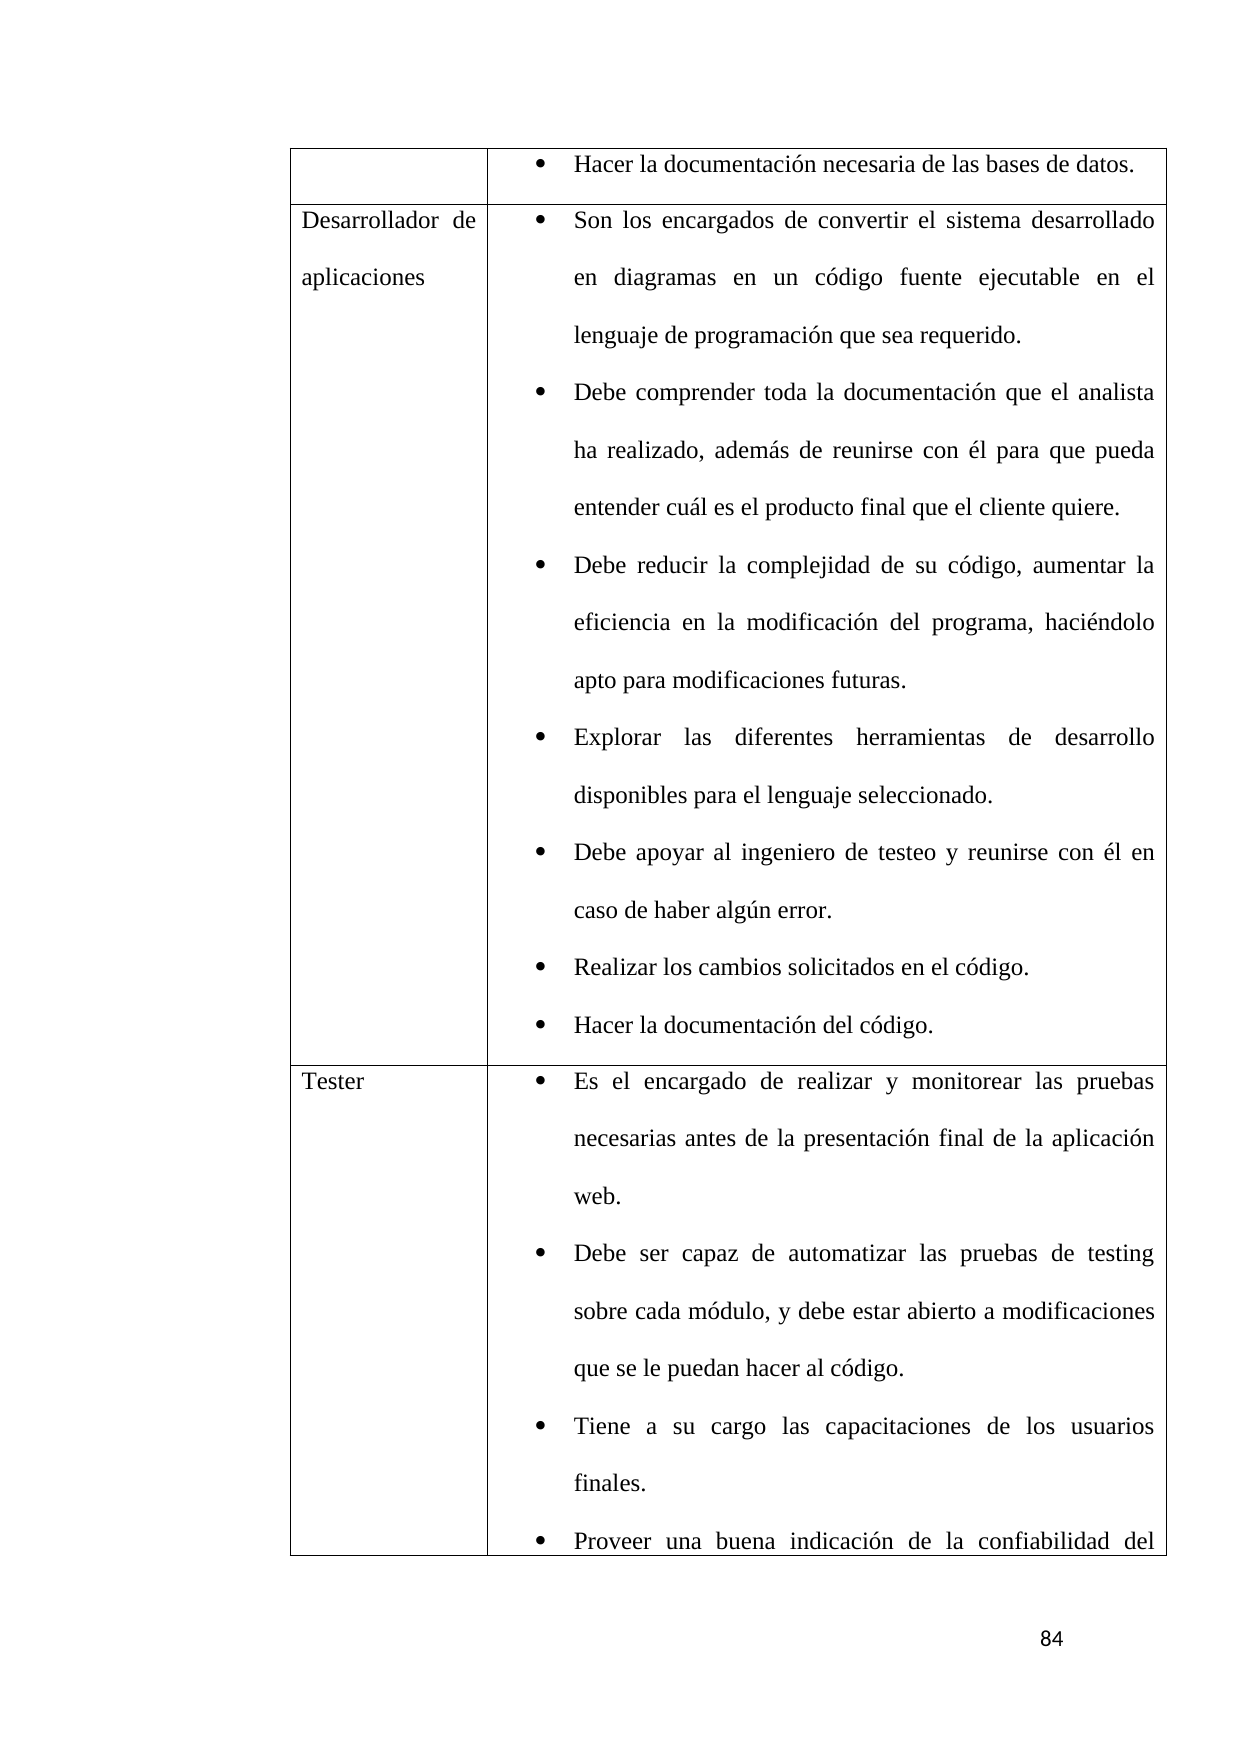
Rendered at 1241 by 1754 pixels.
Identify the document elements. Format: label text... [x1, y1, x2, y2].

table_cell Desarrollador de aplicaciones [291, 205, 487, 1065]
table_cell Tester [291, 1066, 487, 1554]
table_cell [291, 149, 487, 204]
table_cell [488, 1066, 1166, 1554]
table_cell Son los encargados de convertir el sistema desarrollado en diagramas en un código fuente ejecutable en el lenguaje de programación que sea requerido. Debe comprender toda la documentación que el analista ha realizado, además de reunirse con él para que pueda entender cuál es el producto final que el cliente quiere. Debe reducir la complejidad de su código, aumentar la eficiencia en la modificación del programa, haciéndolo apto para modificaciones futuras. Explorar las diferentes herramientas de desarrollo disponibles para el lenguaje seleccionado. Debe apoyar al ingeniero de testeo y reunirse con él en caso de haber algún error. Realizar los cambios solicitados en el código. Hacer la documentación del código. [488, 205, 1166, 1065]
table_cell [488, 149, 1166, 204]
